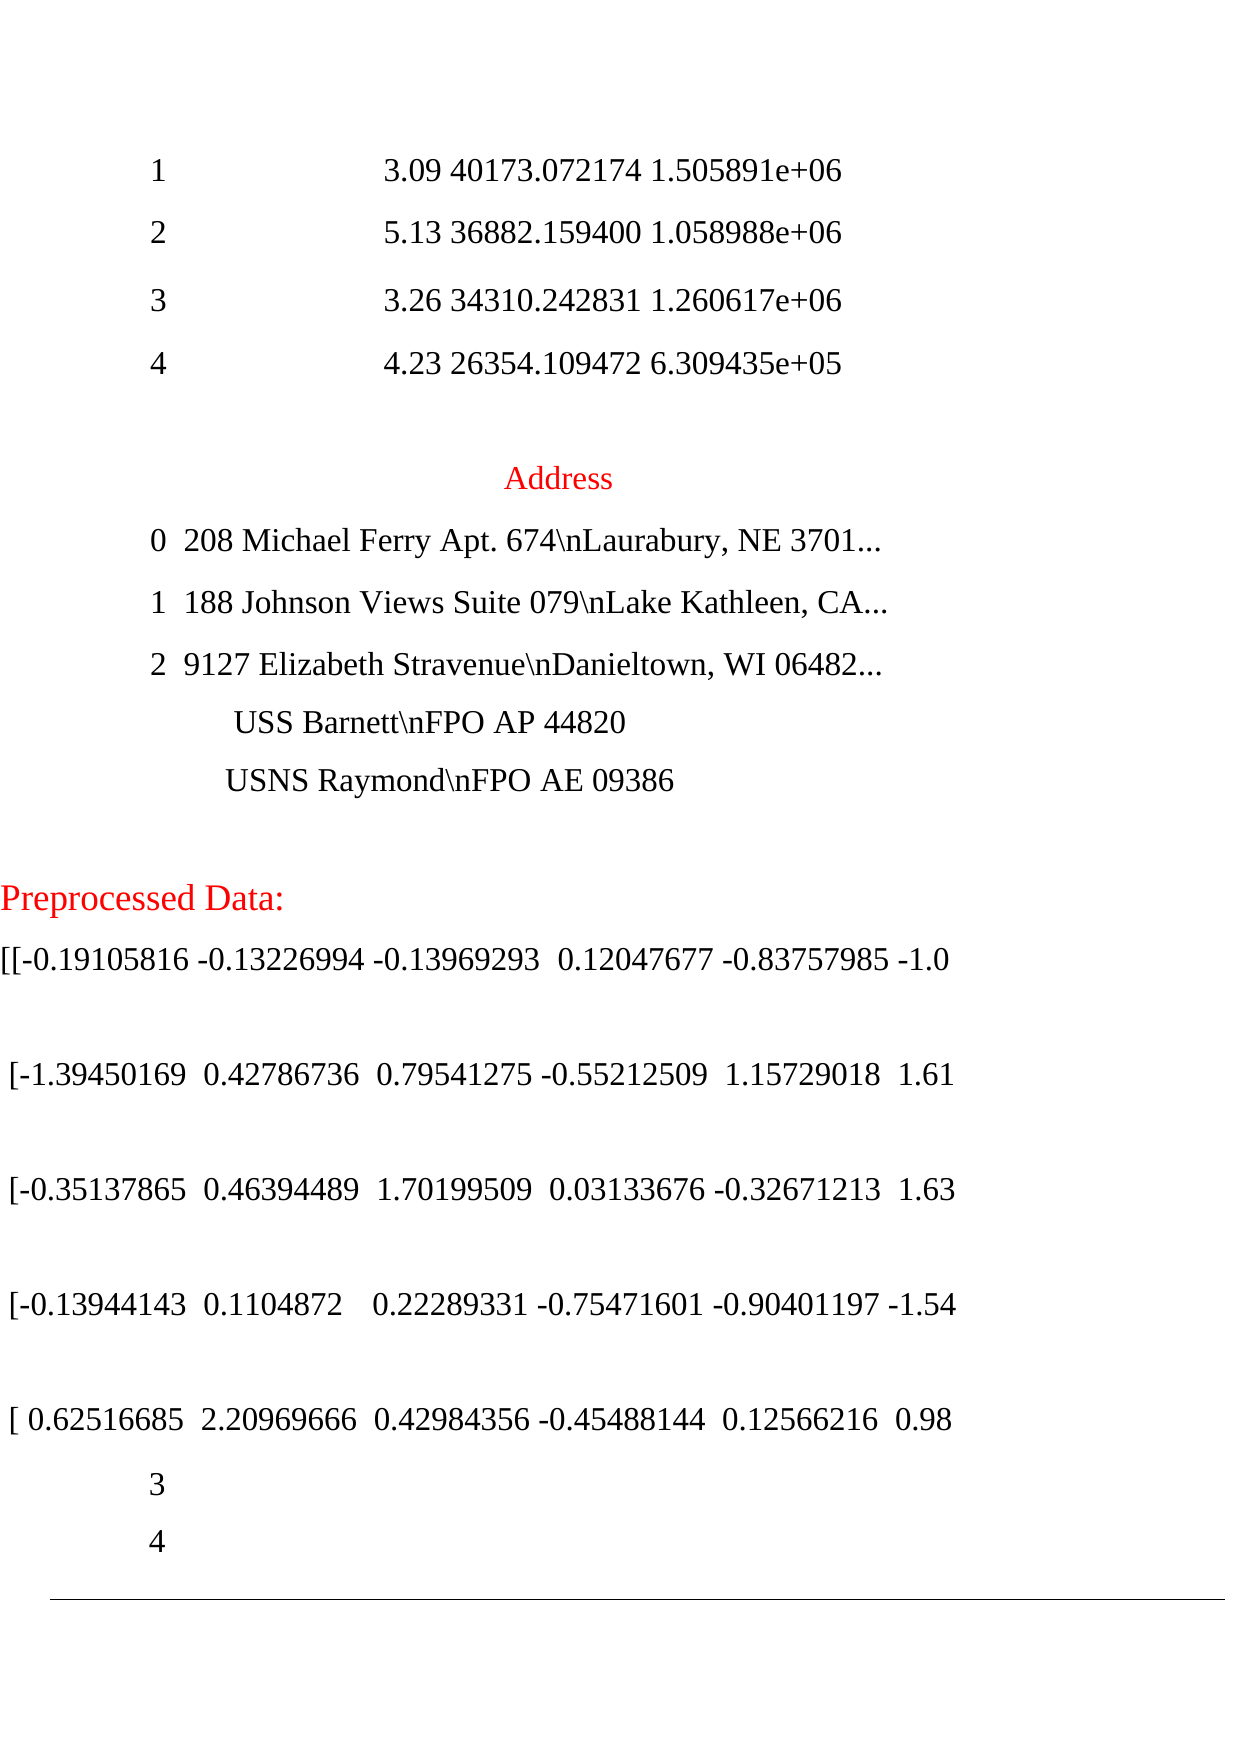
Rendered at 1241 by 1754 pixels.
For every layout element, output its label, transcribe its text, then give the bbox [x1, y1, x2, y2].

list 188 Johnson Views Suite 079\nLake Kathleen, CA... [150, 582, 1083, 621]
text 4 [148, 1521, 1083, 1560]
list 5.13 36882.159400 1.058988e+06 [150, 212, 1083, 251]
list 208 Michael Ferry Apt. 674\nLaurabury, NE 3701... [150, 520, 1083, 558]
text Address [150, 459, 967, 497]
list 9127 Elizabeth Stravenue\nDanieltown, WI 06482... [150, 644, 1083, 683]
list 3.09 40173.072174 1.505891e+06 [150, 150, 1083, 188]
list 4.23 26354.109472 6.309435e+05 [150, 343, 1083, 381]
list 3.26 34310.242831 1.260617e+06 [150, 281, 1083, 319]
text 3 [148, 703, 1083, 1502]
